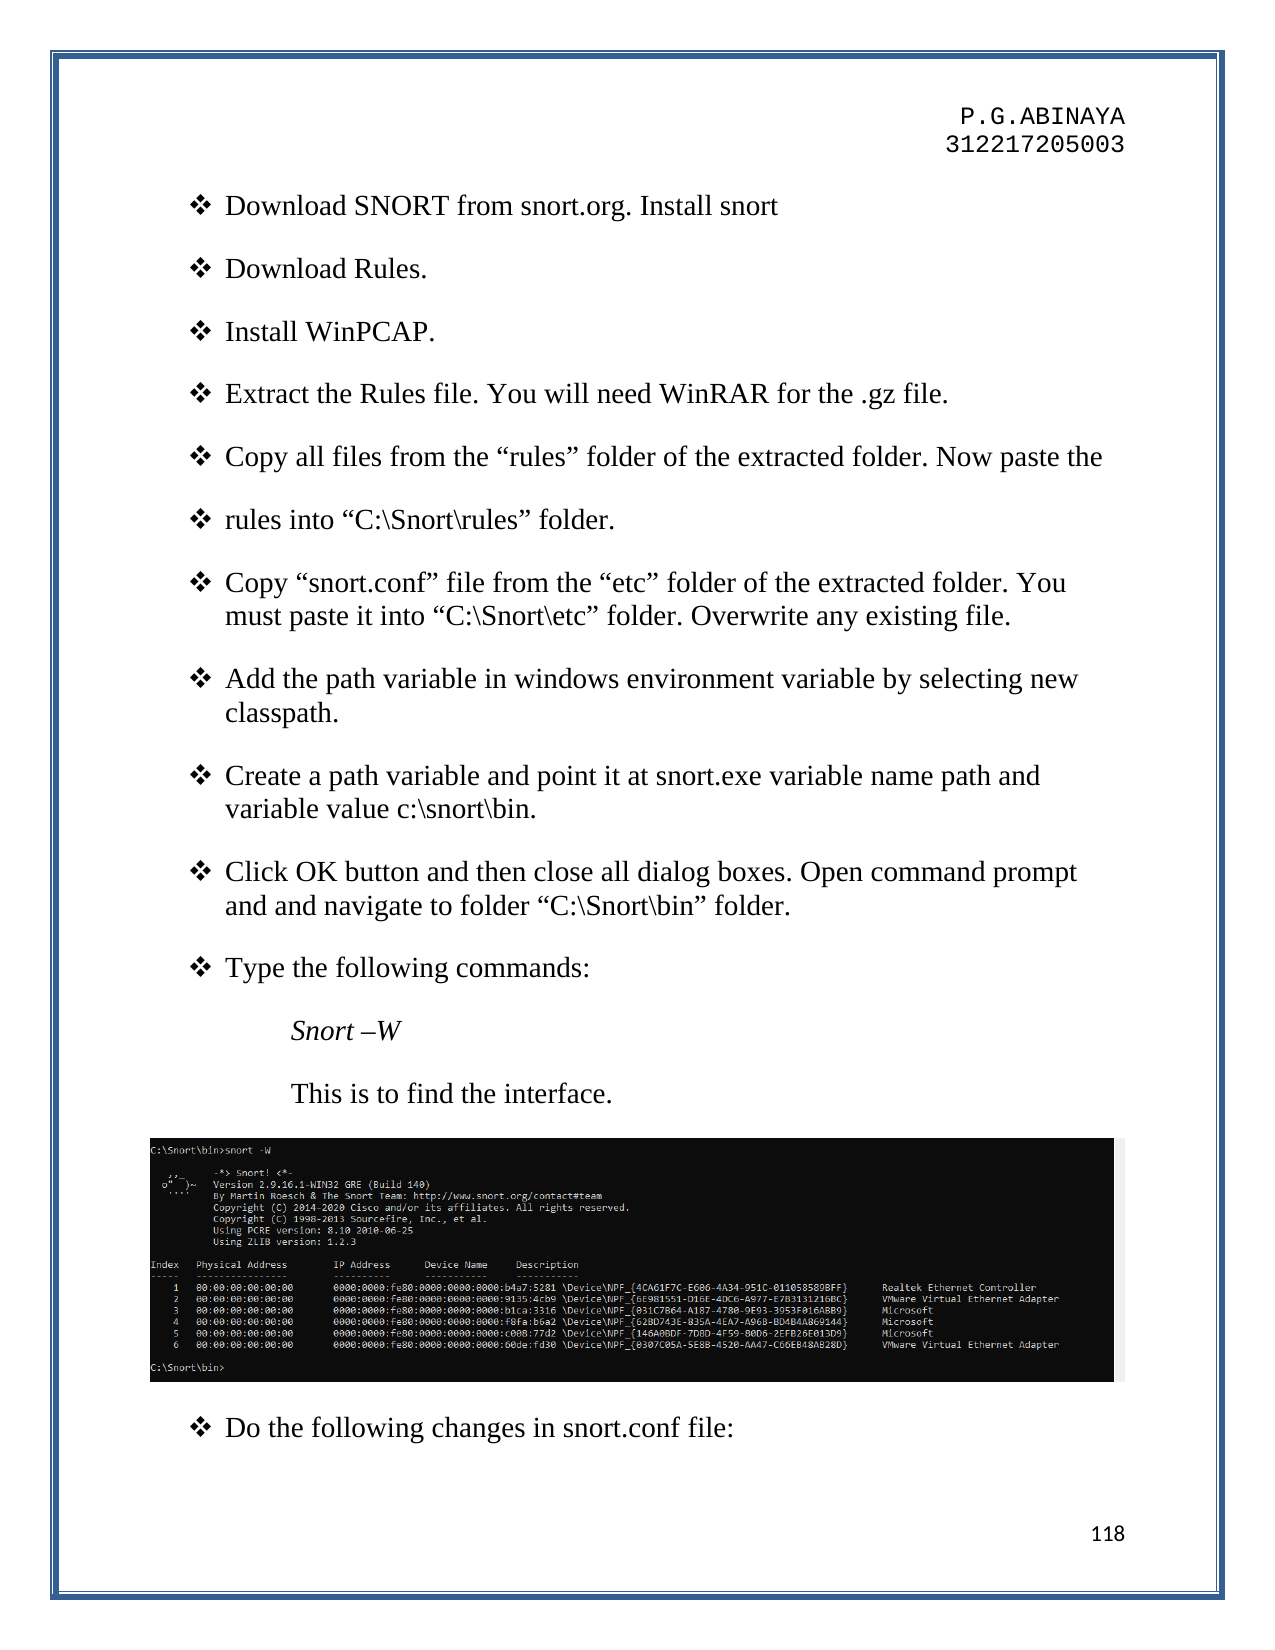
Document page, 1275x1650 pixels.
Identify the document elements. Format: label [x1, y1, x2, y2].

picture [150, 1138, 1125, 1382]
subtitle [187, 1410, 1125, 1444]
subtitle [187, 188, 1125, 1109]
